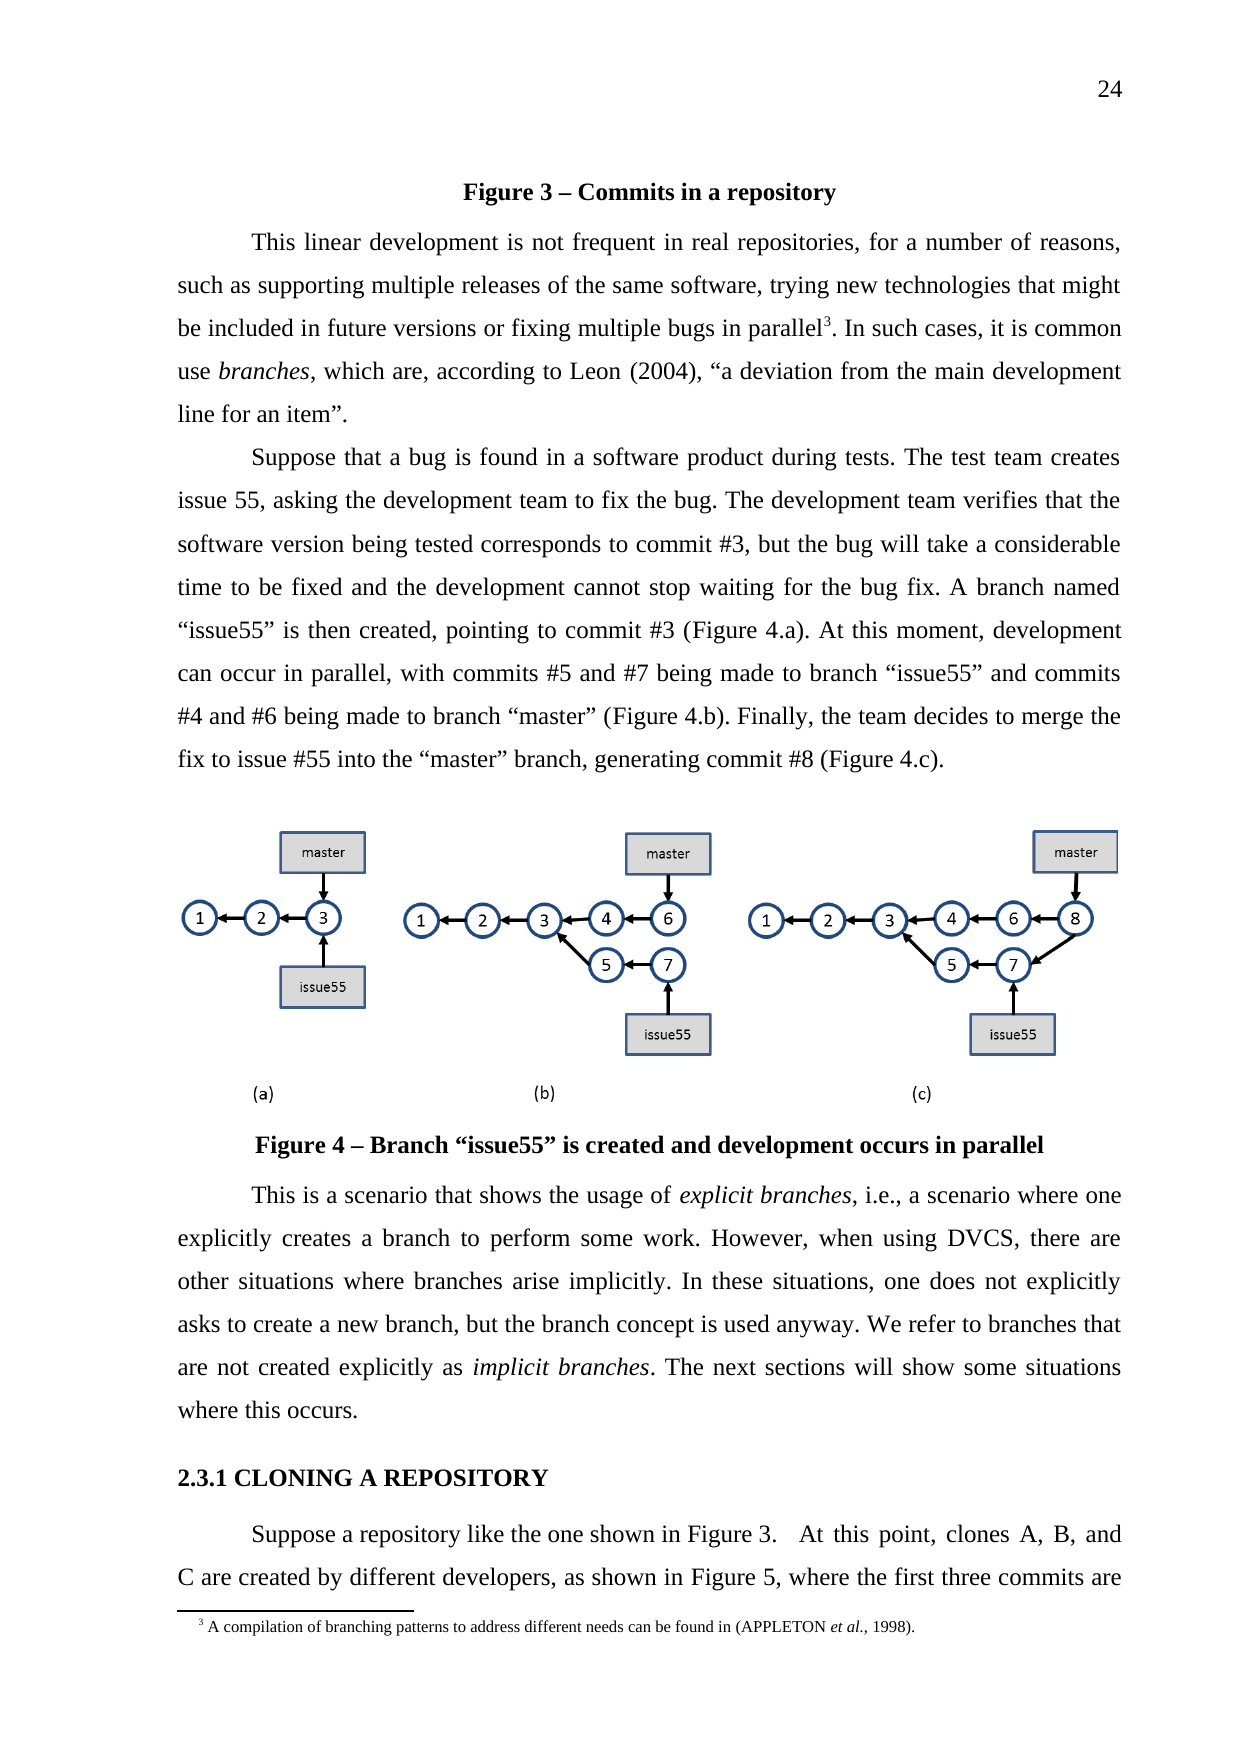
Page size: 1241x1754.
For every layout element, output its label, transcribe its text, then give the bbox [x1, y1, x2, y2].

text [177, 1519, 1122, 1591]
picture [181, 830, 1118, 1116]
text This is a scenario that shows the usage of explicit branches, i.e., a scenario where one explicitly creates a branch to perform some work. However, when using DVCS, there are other situations where branches arise implicitly. In these situations, one does not explicitly asks to create a new branch, but the branch concept is used anyway. We refer to branches that are not created explicitly as implicit branches. The next sections will show some situations where this occurs. [177, 1180, 1122, 1424]
subtitle Cloning a repository [177, 1463, 1122, 1492]
text This linear development is not frequent in real repositories, for a number of reasons, such as supporting multiple releases of the same software, trying new technologies that might be included in future versions or fixing multiple bugs in parallel. In such cases, it is common use branches, which are, according to Leon (2004), “a deviation from the main development line for an item”. [177, 227, 1122, 428]
text Figure 3 – Commits in a repository [177, 177, 1122, 206]
text Suppose that a bug is found in a software product during tests. The test team creates issue 55, asking the development team to fix the bug. The development team verifies that the software version being tested corresponds to commit #3, but the bug will take a considerable time to be fixed and the development cannot stop waiting for the bug fix. A branch named “issue55” is then created, pointing to commit #3 (Figure 4.a). At this moment, development can occur in parallel, with commits #5 and #7 being made to branch “issue55” and commits #4 and #6 being made to branch “master” (Figure 4.b). Finally, the team decides to merge the fix to issue #55 into the “master” branch, generating commit #8 (Figure 4.c). [177, 442, 1122, 773]
text Figure 4 – Branch “issue55” is created and development occurs in parallel [177, 1130, 1122, 1159]
